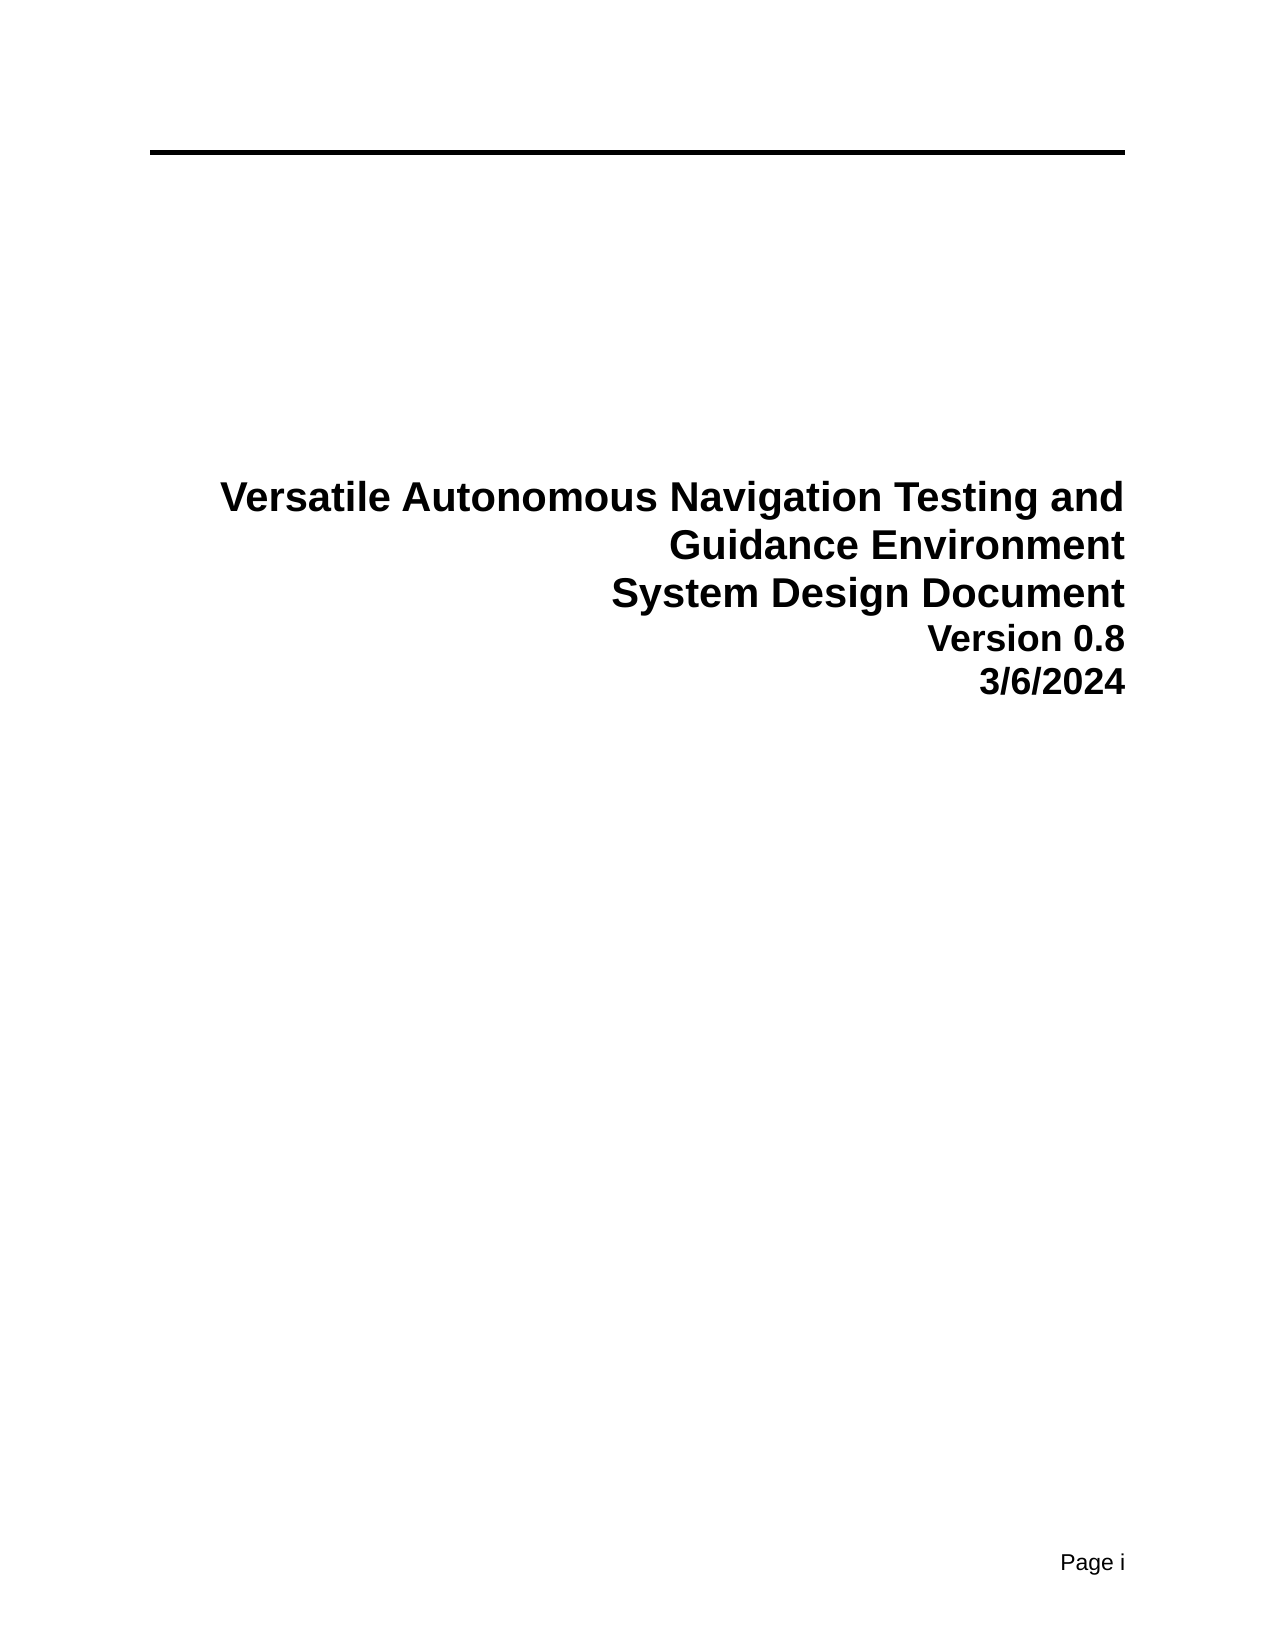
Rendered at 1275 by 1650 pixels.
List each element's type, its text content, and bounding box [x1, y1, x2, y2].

text 3/6/2024 [150, 659, 1125, 702]
text System Design Document [150, 568, 1125, 616]
text Version 0.8 [150, 616, 1125, 659]
text Versatile Autonomous Navigation Testing and Guidance Environment [150, 472, 1125, 568]
